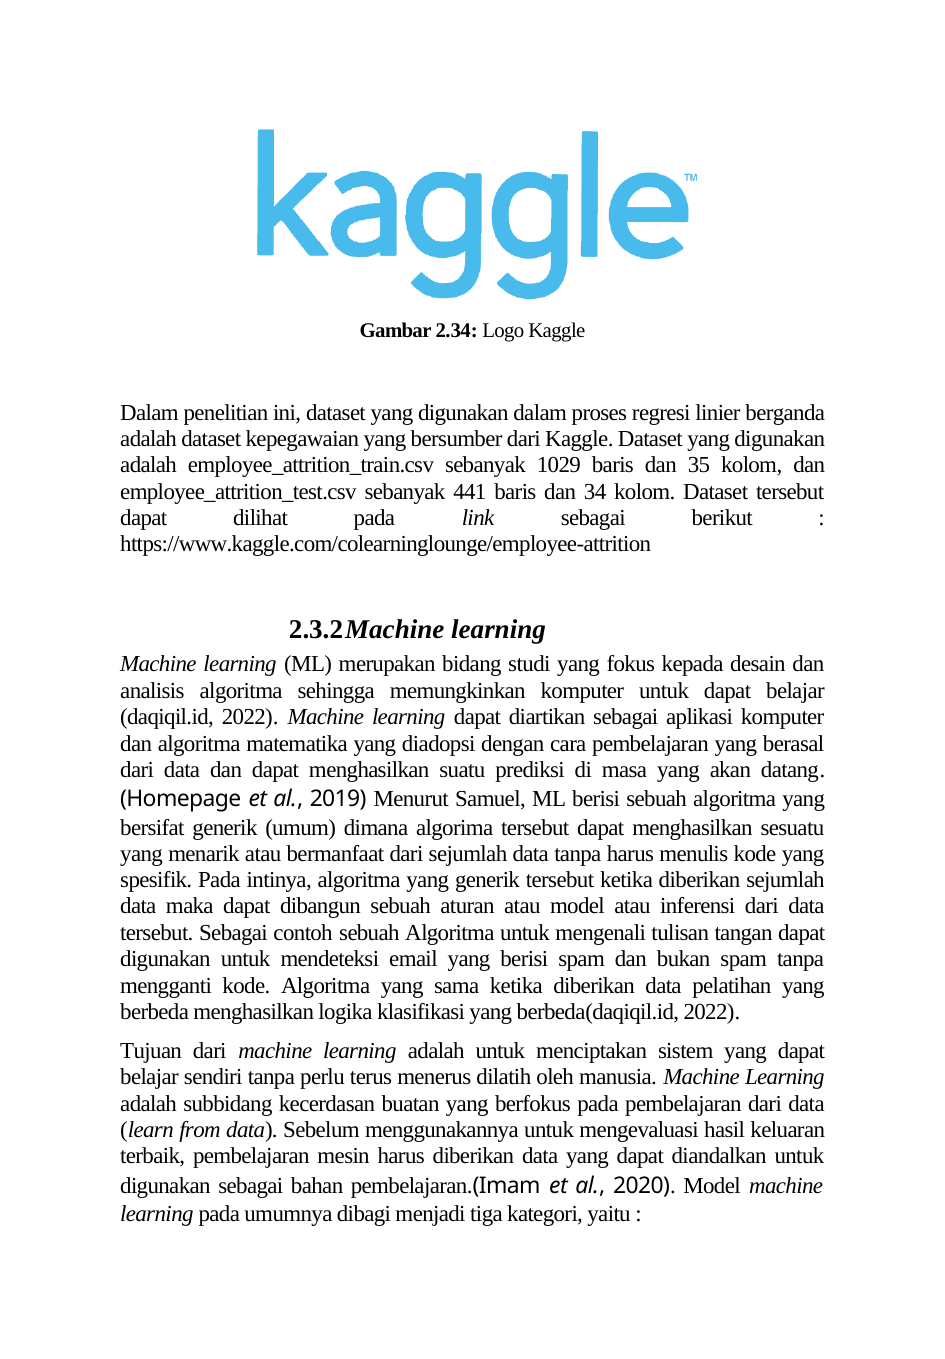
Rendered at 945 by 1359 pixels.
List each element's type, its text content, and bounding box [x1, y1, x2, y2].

text Tujuan dari machine learning adalah untuk menciptakan sistem yang dapat belajar sendiri tanpa perlu terus menerus dilatih oleh manusia. Machine Learning adalah subbidang kecerdasan buatan yang berfokus pada pembelajaran dari data (learn from data). Sebelum menggunakannya untuk mengevaluasi hasil keluaran terbaik, pembelajaran mesin harus diberikan data yang dapat diandalkan untuk digunakan sebagai bahan pembelajaran.. Model machine learning pada umumnya dibagi menjadi tiga kategori, yaitu : [120, 1037, 825, 1226]
text Machine learning (ML) merupakan bidang studi yang fokus kepada desain dan analisis algoritma sehingga memungkinkan komputer untuk dapat belajar . Machine learning dapat diartikan sebagai aplikasi komputer dan algoritma matematika yang diadopsi dengan cara pembelajaran yang berasal dari data dan dapat menghasilkan suatu prediksi di masa yang akan datang. Menurut Samuel, ML berisi sebuah algoritma yang bersifat generik (umum) dimana algorima tersebut dapat menghasilkan sesuatu yang menarik atau bermanfaat dari sejumlah data tanpa harus menulis kode yang spesifik. Pada intinya, algoritma yang generik tersebut ketika diberikan sejumlah data maka dapat dibangun sebuah aturan atau model atau inferensi dari data tersebut. Sebagai contoh sebuah Algoritma untuk mengenali tulisan tangan dapat digunakan untuk mendeteksi email yang berisi spam dan bukan spam tanpa mengganti kode. Algoritma yang sama ketika diberikan data pelatihan yang berbeda menghasilkan logika klasifikasi yang berbeda. [120, 651, 825, 1024]
text Dalam penelitian ini, dataset yang digunakan dalam proses regresi linier berganda adalah dataset kepegawaian yang bersumber dari Kaggle. Dataset yang digunakan adalah employee_attrition_train.csv sebanyak 1029 baris dan 35 kolom, dan employee_attrition_test.csv sebanyak 441 baris dan 34 kolom. Dataset tersebut dapat dilihat pada link sebagai berikut : https://www.kaggle.com/colearninglounge/employee-attrition [120, 399, 825, 557]
text Gambar 2.34: Logo Kaggle [120, 318, 825, 342]
picture [212, 120, 733, 306]
subtitle Machine learning [289, 613, 825, 644]
